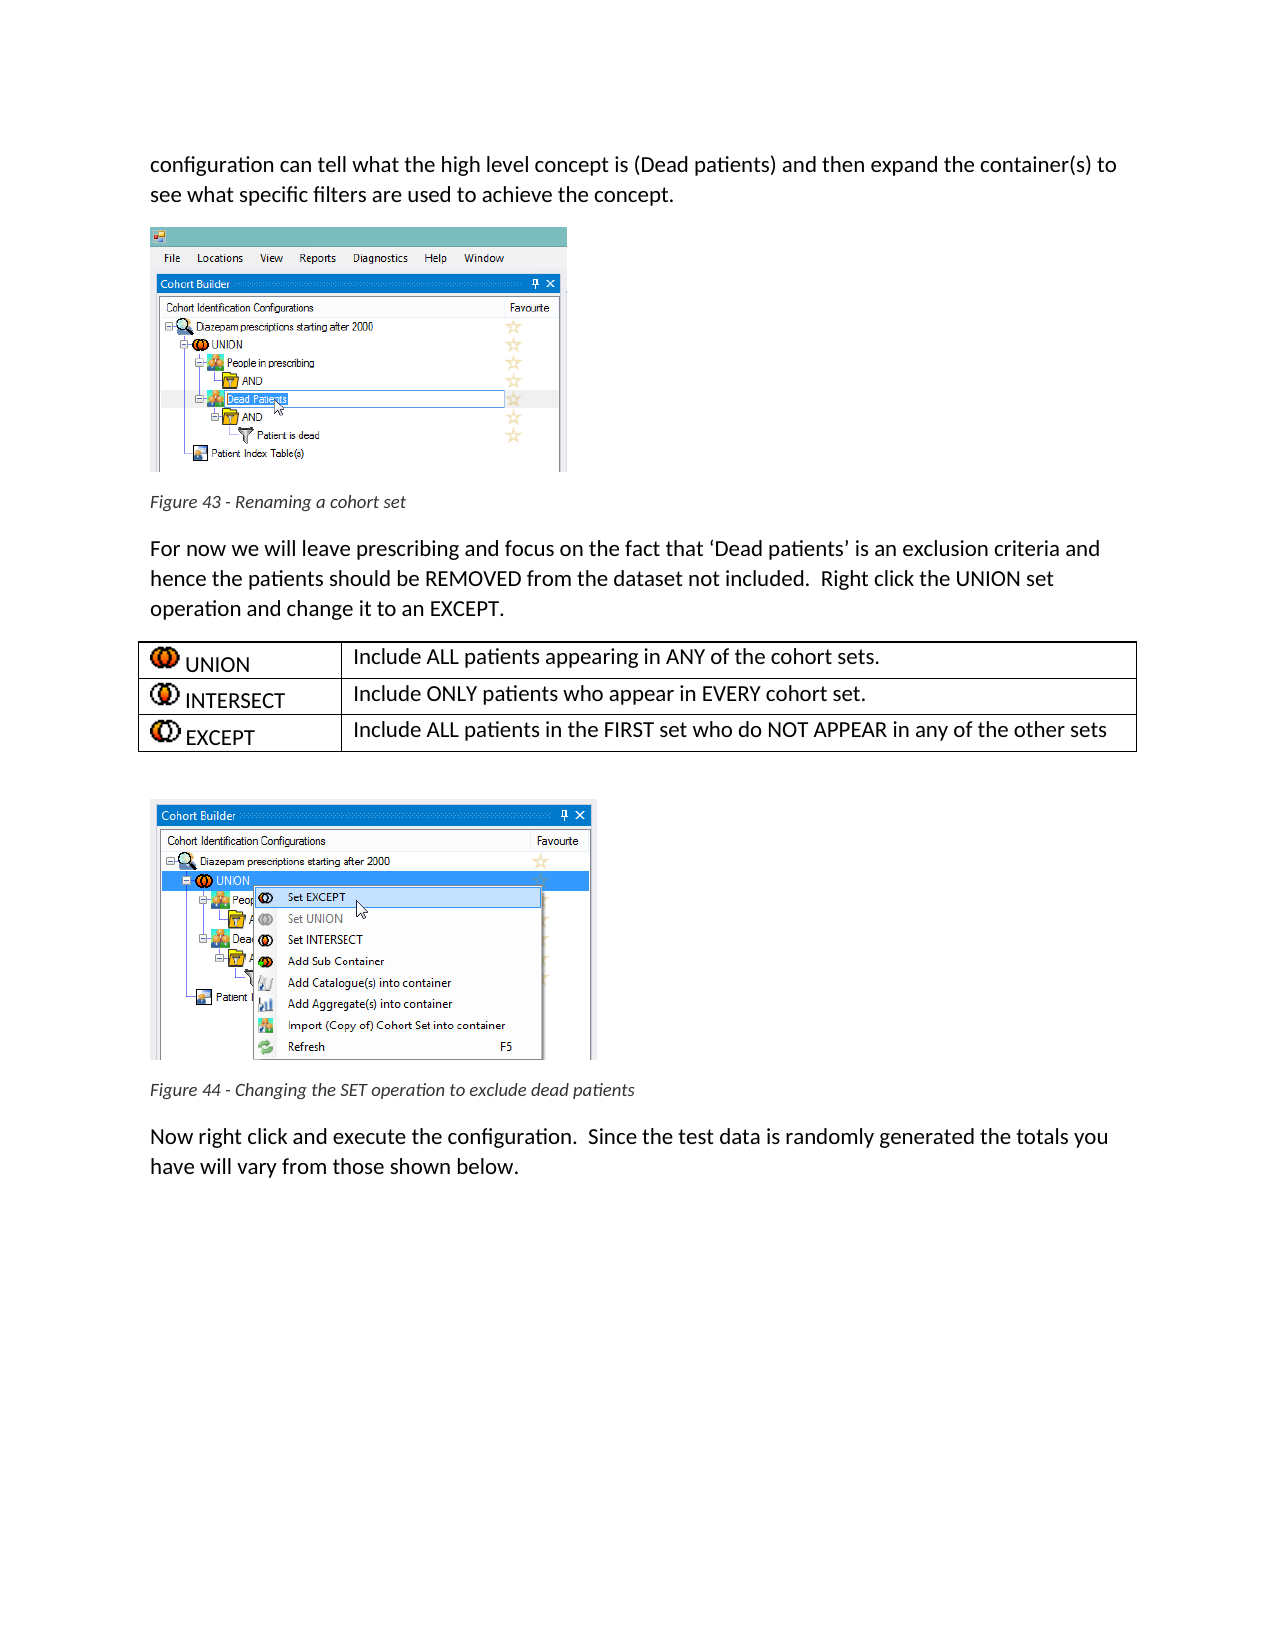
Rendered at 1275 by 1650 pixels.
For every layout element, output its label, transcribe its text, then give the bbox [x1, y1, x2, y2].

picture [150, 678, 180, 709]
table_cell EXCEPT [139, 715, 341, 751]
table_header Include ALL patients appearing in ANY of the cohort sets. [342, 643, 1136, 678]
picture [150, 799, 598, 1060]
text For now we will leave prescribing and focus on the fact that ‘Dead patients’ is an exclusion criteria and hence the patients should be REMOVED from the dataset not included. Right click the UNION set operation and change it to an EXCEPT. [150, 534, 1125, 622]
text Figure 44 - Changing the SET operation to exclude dead patients [150, 1078, 1125, 1101]
picture [150, 715, 181, 746]
table_header UNION [139, 643, 341, 678]
table_cell Include ONLY patients who appear in EVERY cohort set. [342, 679, 1136, 714]
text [150, 150, 1125, 208]
picture [150, 642, 180, 672]
text Now right click and execute the configuration. Since the test data is randomly generated the totals you have will vary from those shown below. [150, 1122, 1125, 1180]
table_cell INTERSECT [139, 679, 341, 714]
table_cell Include ALL patients in the FIRST set who do NOT APPEAR in any of the other sets [342, 715, 1136, 751]
picture [150, 227, 567, 472]
text Figure 43 - Renaming a cohort set [150, 490, 1125, 513]
